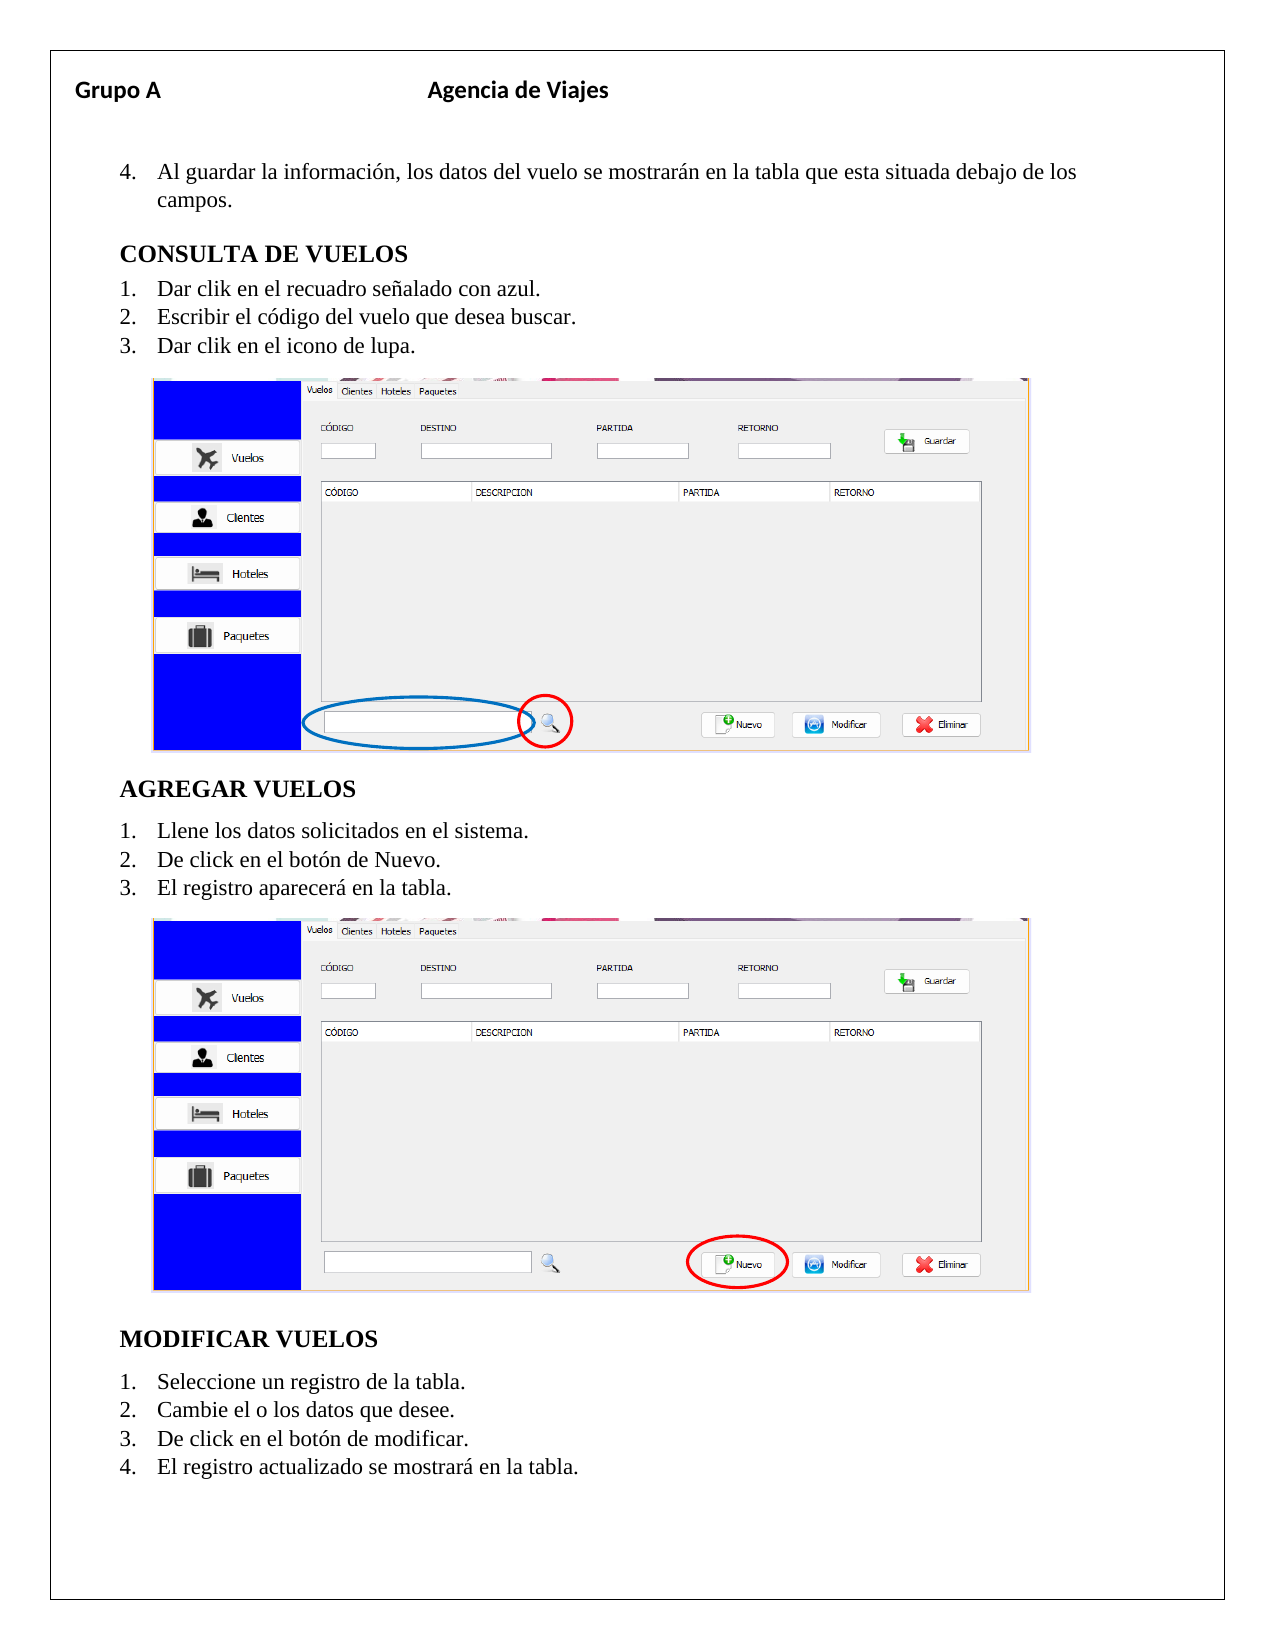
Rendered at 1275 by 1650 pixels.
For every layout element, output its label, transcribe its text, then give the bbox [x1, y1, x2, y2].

picture [148, 378, 1032, 755]
text AGREGAR VUELOS [119, 774, 1138, 802]
list El registro aparecerá en la tabla. [119, 874, 1138, 900]
text MODIFICAR VUELOS [119, 1324, 1138, 1353]
list Dar clik en el recuadro señalado con azul. [119, 275, 1138, 301]
list De click en el botón de modificar. [119, 1425, 1138, 1451]
list Al guardar la información, los datos del vuelo se mostrarán en la tabla que esta situada debajo de los campos. [119, 158, 1138, 212]
list Cambie el o los datos que desee. [119, 1396, 1138, 1423]
list El registro actualizado se mostrará en la tabla. [119, 1453, 1138, 1479]
list De click en el botón de Nuevo. [119, 846, 1138, 872]
list Seleccione un registro de la tabla. [119, 1368, 1138, 1394]
list Escribir el código del vuelo que desea buscar. [119, 303, 1138, 329]
list Llene los datos solicitados en el sistema. [119, 817, 1138, 843]
list Dar clik en el icono de lupa. [119, 332, 1138, 358]
text CONSULTA DE VUELOS [119, 239, 1138, 268]
picture [148, 918, 1032, 1295]
